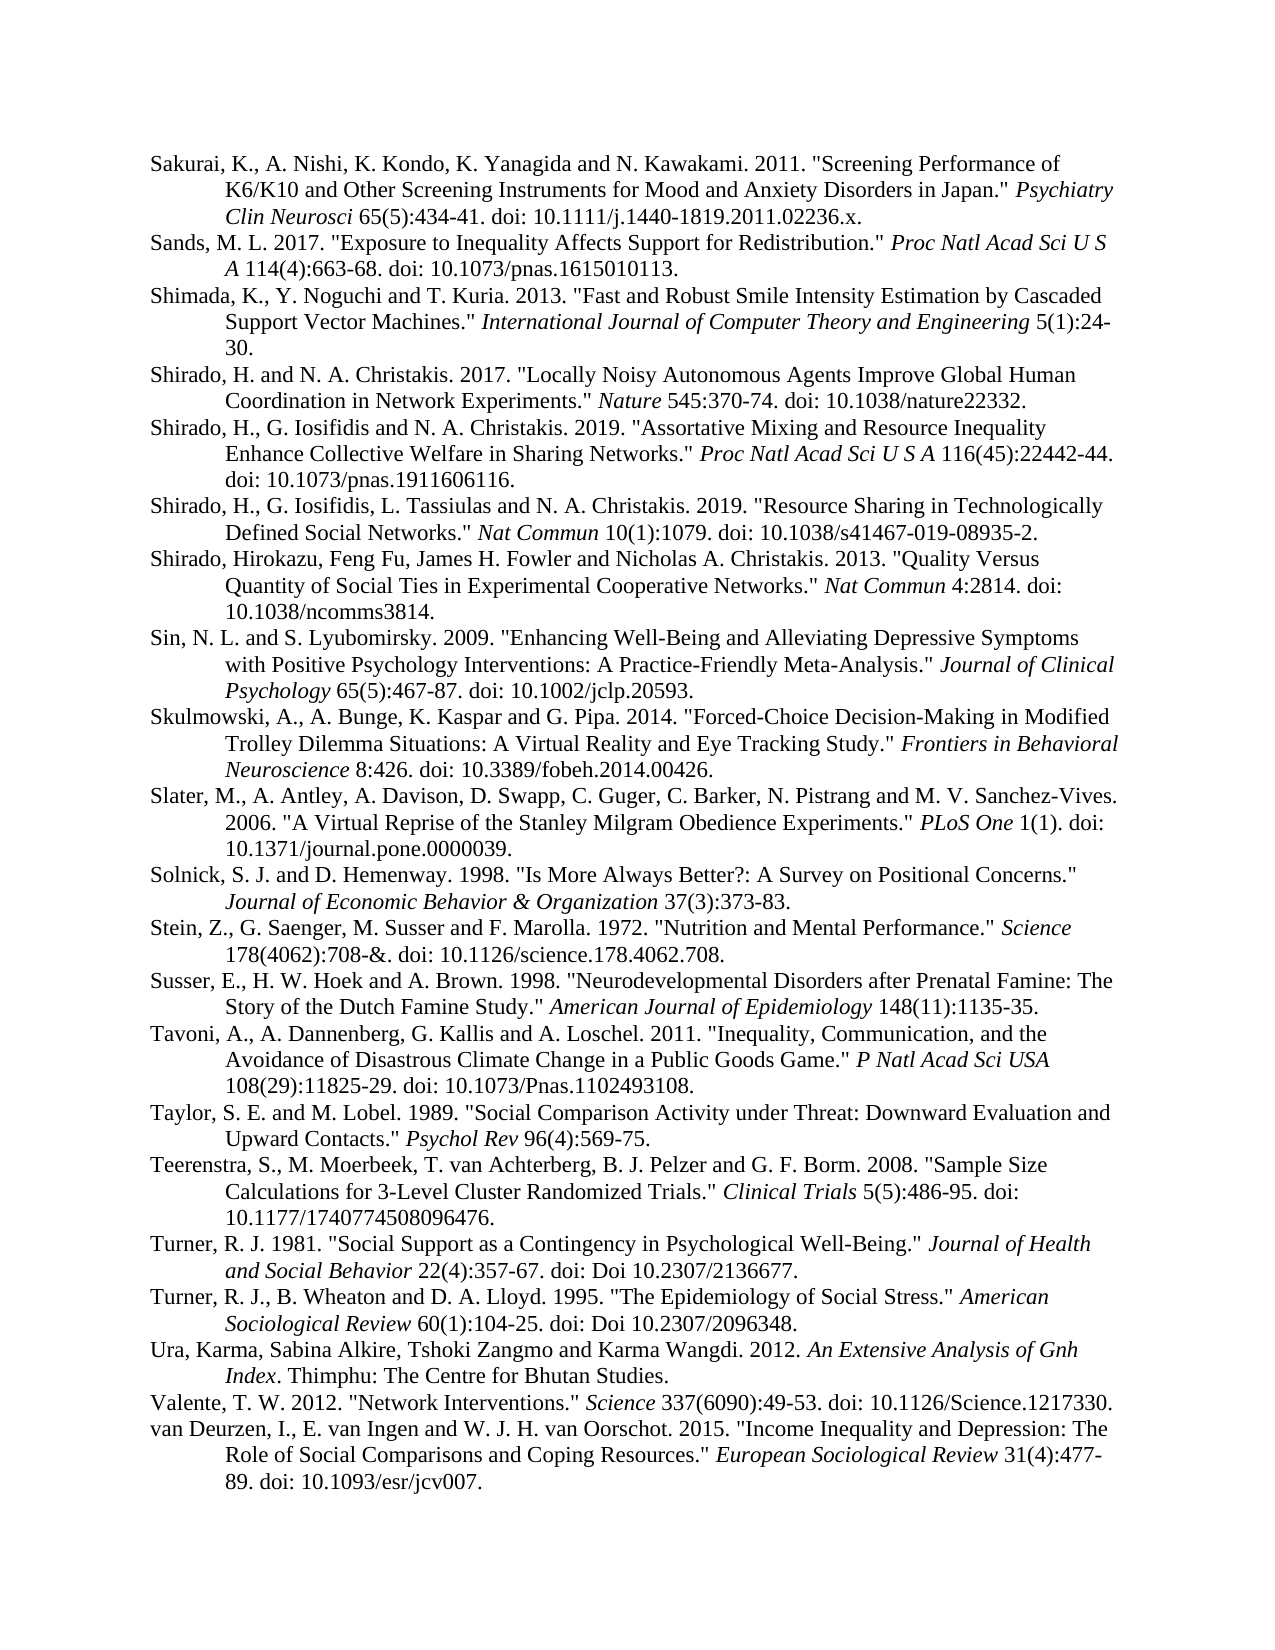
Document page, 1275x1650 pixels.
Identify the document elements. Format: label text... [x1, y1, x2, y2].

text Turner, R. J., B. Wheaton and D. A. Lloyd. 1995. "The Epidemiology of Social Stress." American Sociological Review 60(1):104-25. doi: Doi 10.2307/2096348. [150, 1283, 1125, 1336]
text Shimada, K., Y. Noguchi and T. Kuria. 2013. "Fast and Robust Smile Intensity Estimation by Cascaded Support Vector Machines." International Journal of Computer Theory and Engineering 5(1):24-30. [150, 282, 1125, 361]
text Tavoni, A., A. Dannenberg, G. Kallis and A. Loschel. 2011. "Inequality, Communication, and the Avoidance of Disastrous Climate Change in a Public Goods Game." P Natl Acad Sci USA 108(29):11825-29. doi: 10.1073/Pnas.1102493108. [150, 1020, 1125, 1099]
text Slater, M., A. Antley, A. Davison, D. Swapp, C. Guger, C. Barker, N. Pistrang and M. V. Sanchez-Vives. 2006. "A Virtual Reprise of the Stanley Milgram Obedience Experiments." PLoS One 1(1). doi: 10.1371/journal.pone.0000039. [150, 782, 1125, 862]
text Shirado, Hirokazu, Feng Fu, James H. Fowler and Nicholas A. Christakis. 2013. "Quality Versus Quantity of Social Ties in Experimental Cooperative Networks." Nat Commun 4:2814. doi: 10.1038/ncomms3814. [150, 545, 1125, 624]
text Solnick, S. J. and D. Hemenway. 1998. "Is More Always Better?: A Survey on Positional Concerns." Journal of Economic Behavior & Organization 37(3):373-83. [150, 862, 1125, 914]
text Shirado, H., G. Iosifidis and N. A. Christakis. 2019. "Assortative Mixing and Resource Inequality Enhance Collective Welfare in Sharing Networks." Proc Natl Acad Sci U S A 116(45):22442-44. doi: 10.1073/pnas.1911606116. [150, 413, 1125, 493]
text Skulmowski, A., A. Bunge, K. Kaspar and G. Pipa. 2014. "Forced-Choice Decision-Making in Modified Trolley Dilemma Situations: A Virtual Reality and Eye Tracking Study." Frontiers in Behavioral Neuroscience 8:426. doi: 10.3389/fobeh.2014.00426. [150, 703, 1125, 782]
text Sakurai, K., A. Nishi, K. Kondo, K. Yanagida and N. Kawakami. 2011. "Screening Performance of K6/K10 and Other Screening Instruments for Mood and Anxiety Disorders in Japan." Psychiatry Clin Neurosci 65(5):434-41. doi: 10.1111/j.1440-1819.2011.02236.x. [150, 150, 1125, 229]
text Turner, R. J. 1981. "Social Support as a Contingency in Psychological Well-Being." Journal of Health and Social Behavior 22(4):357-67. doi: Doi 10.2307/2136677. [150, 1231, 1125, 1283]
text Valente, T. W. 2012. "Network Interventions." Science 337(6090):49-53. doi: 10.1126/Science.1217330. [150, 1389, 1125, 1415]
text Ura, Karma, Sabina Alkire, Tshoki Zangmo and Karma Wangdi. 2012. An Extensive Analysis of Gnh Index. Thimphu: The Centre for Bhutan Studies. [150, 1336, 1125, 1389]
text Shirado, H., G. Iosifidis, L. Tassiulas and N. A. Christakis. 2019. "Resource Sharing in Technologically Defined Social Networks." Nat Commun 10(1):1079. doi: 10.1038/s41467-019-08935-2. [150, 493, 1125, 545]
text Shirado, H. and N. A. Christakis. 2017. "Locally Noisy Autonomous Agents Improve Global Human Coordination in Network Experiments." Nature 545:370-74. doi: 10.1038/nature22332. [150, 361, 1125, 413]
text Sin, N. L. and S. Lyubomirsky. 2009. "Enhancing Well-Being and Alleviating Depressive Symptoms with Positive Psychology Interventions: A Practice-Friendly Meta-Analysis." Journal of Clinical Psychology 65(5):467-87. doi: 10.1002/jclp.20593. [150, 624, 1125, 703]
text Teerenstra, S., M. Moerbeek, T. van Achterberg, B. J. Pelzer and G. F. Borm. 2008. "Sample Size Calculations for 3-Level Cluster Randomized Trials." Clinical Trials 5(5):486-95. doi: 10.1177/1740774508096476. [150, 1151, 1125, 1231]
text Taylor, S. E. and M. Lobel. 1989. "Social Comparison Activity under Threat: Downward Evaluation and Upward Contacts." Psychol Rev 96(4):569-75. [150, 1099, 1125, 1151]
text Stein, Z., G. Saenger, M. Susser and F. Marolla. 1972. "Nutrition and Mental Performance." Science 178(4062):708-&. doi: 10.1126/science.178.4062.708. [150, 914, 1125, 967]
text Sands, M. L. 2017. "Exposure to Inequality Affects Support for Redistribution." Proc Natl Acad Sci U S A 114(4):663-68. doi: 10.1073/pnas.1615010113. [150, 229, 1125, 282]
text van Deurzen, I., E. van Ingen and W. J. H. van Oorschot. 2015. "Income Inequality and Depression: The Role of Social Comparisons and Coping Resources." European Sociological Review 31(4):477-89. doi: 10.1093/esr/jcv007. [150, 1415, 1125, 1494]
text Susser, E., H. W. Hoek and A. Brown. 1998. "Neurodevelopmental Disorders after Prenatal Famine: The Story of the Dutch Famine Study." American Journal of Epidemiology 148(11):1135-35. [150, 967, 1125, 1020]
